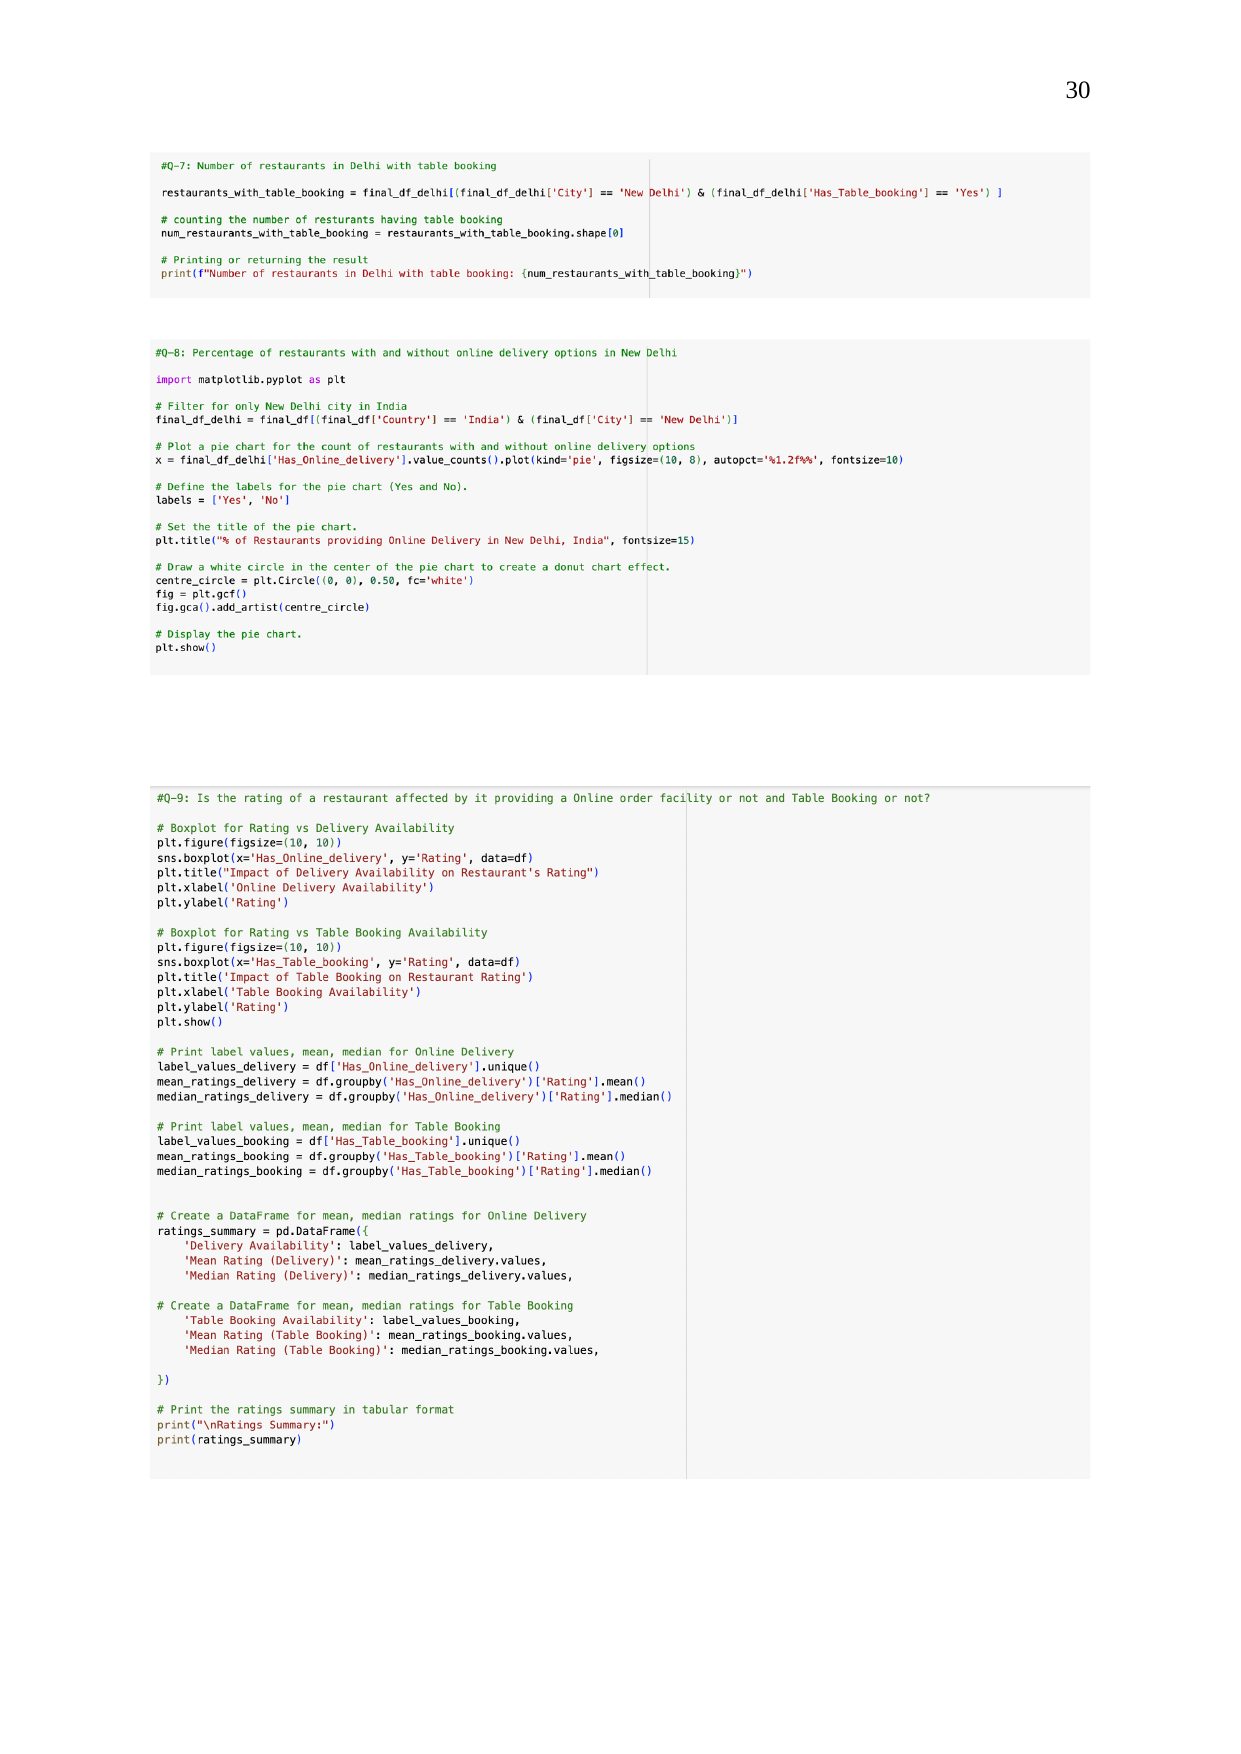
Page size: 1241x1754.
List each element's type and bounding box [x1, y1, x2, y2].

picture [150, 786, 1091, 1479]
picture [150, 337, 1091, 678]
picture [150, 150, 1091, 298]
